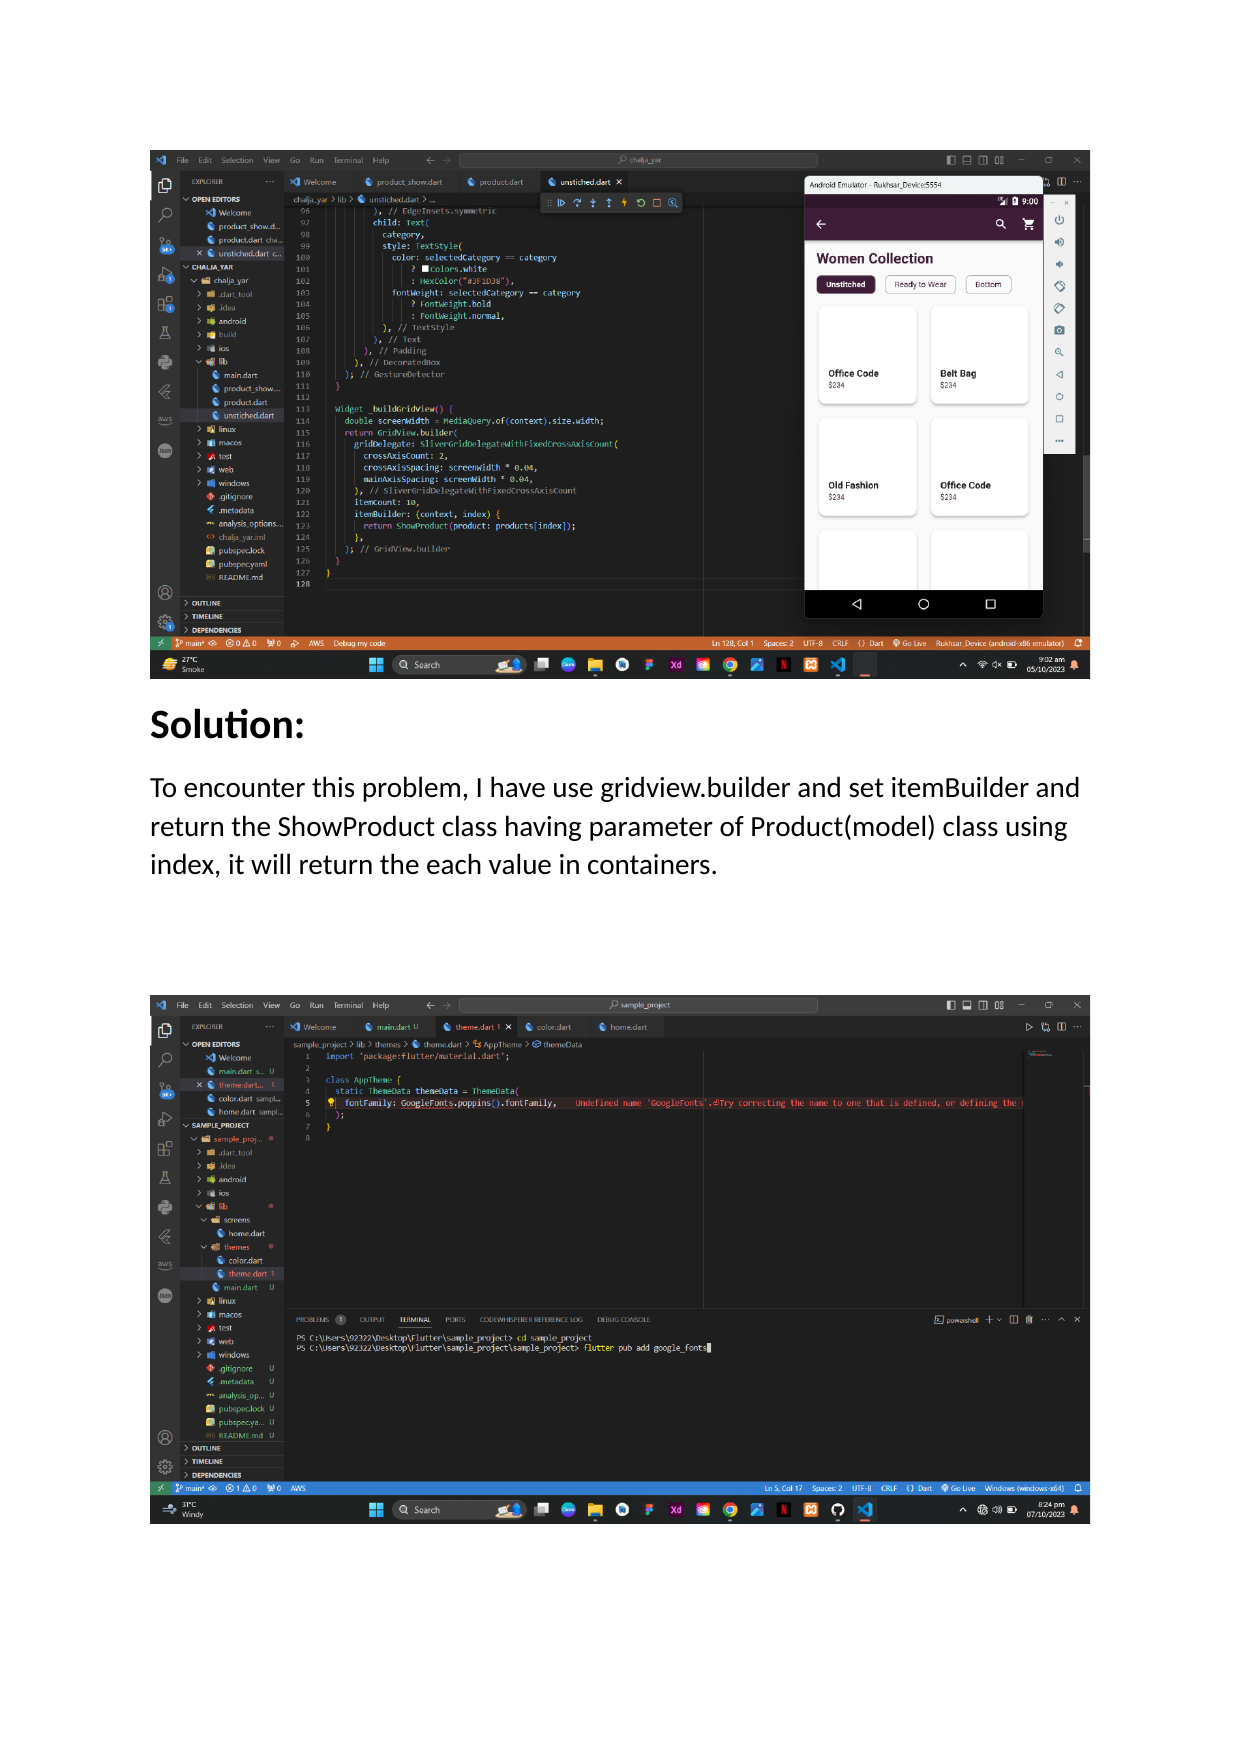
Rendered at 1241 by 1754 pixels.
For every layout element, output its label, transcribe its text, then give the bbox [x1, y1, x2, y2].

picture [150, 150, 1091, 679]
text To encounter this problem, I have use gridview.builder and set itemBuilder and return the ShowProduct class having parameter of Product(model) class using index, it will return the each value in containers. [150, 769, 1090, 882]
picture [150, 995, 1091, 1524]
text Solution: [150, 698, 1090, 748]
